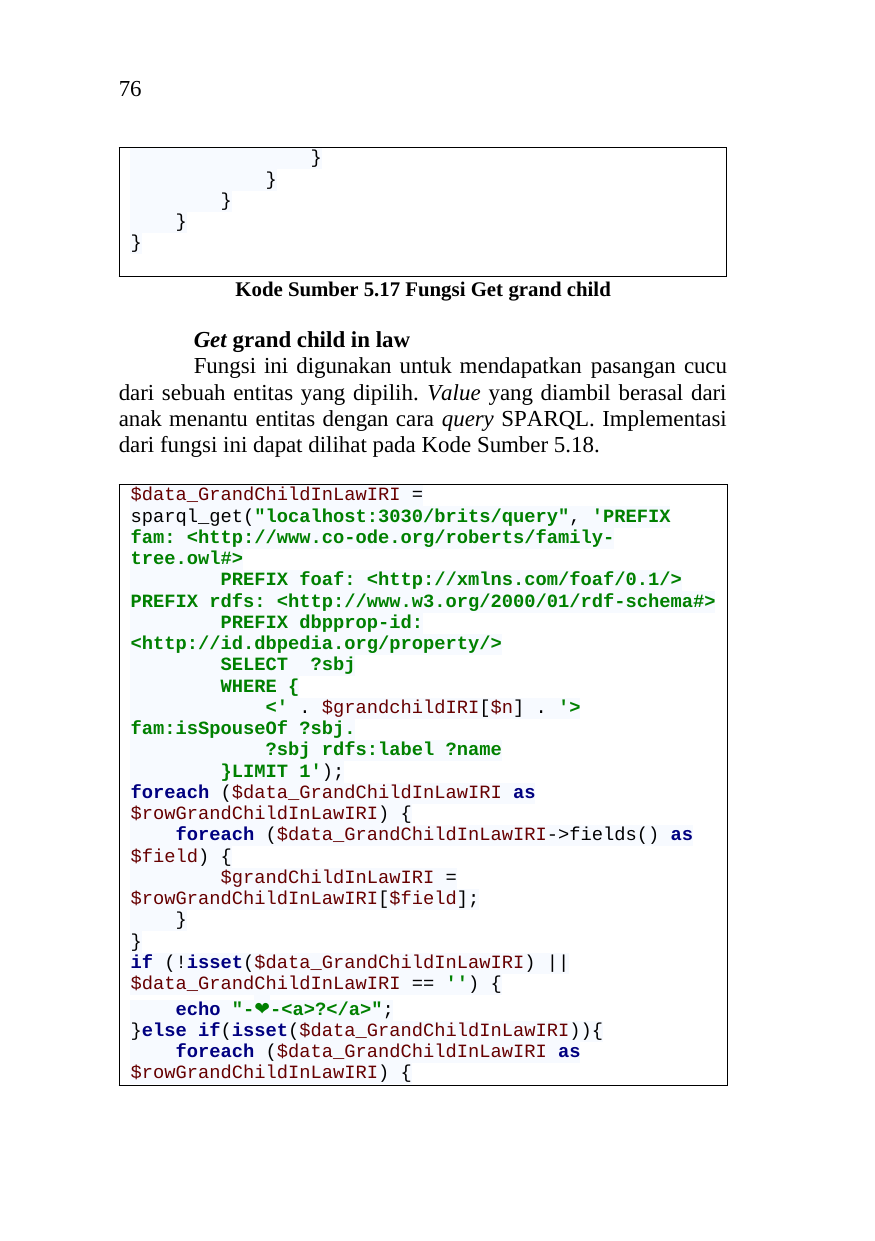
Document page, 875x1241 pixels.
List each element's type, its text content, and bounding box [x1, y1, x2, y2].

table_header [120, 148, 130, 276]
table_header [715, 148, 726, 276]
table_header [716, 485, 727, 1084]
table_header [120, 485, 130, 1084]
text Get grand child in law [118, 326, 727, 352]
